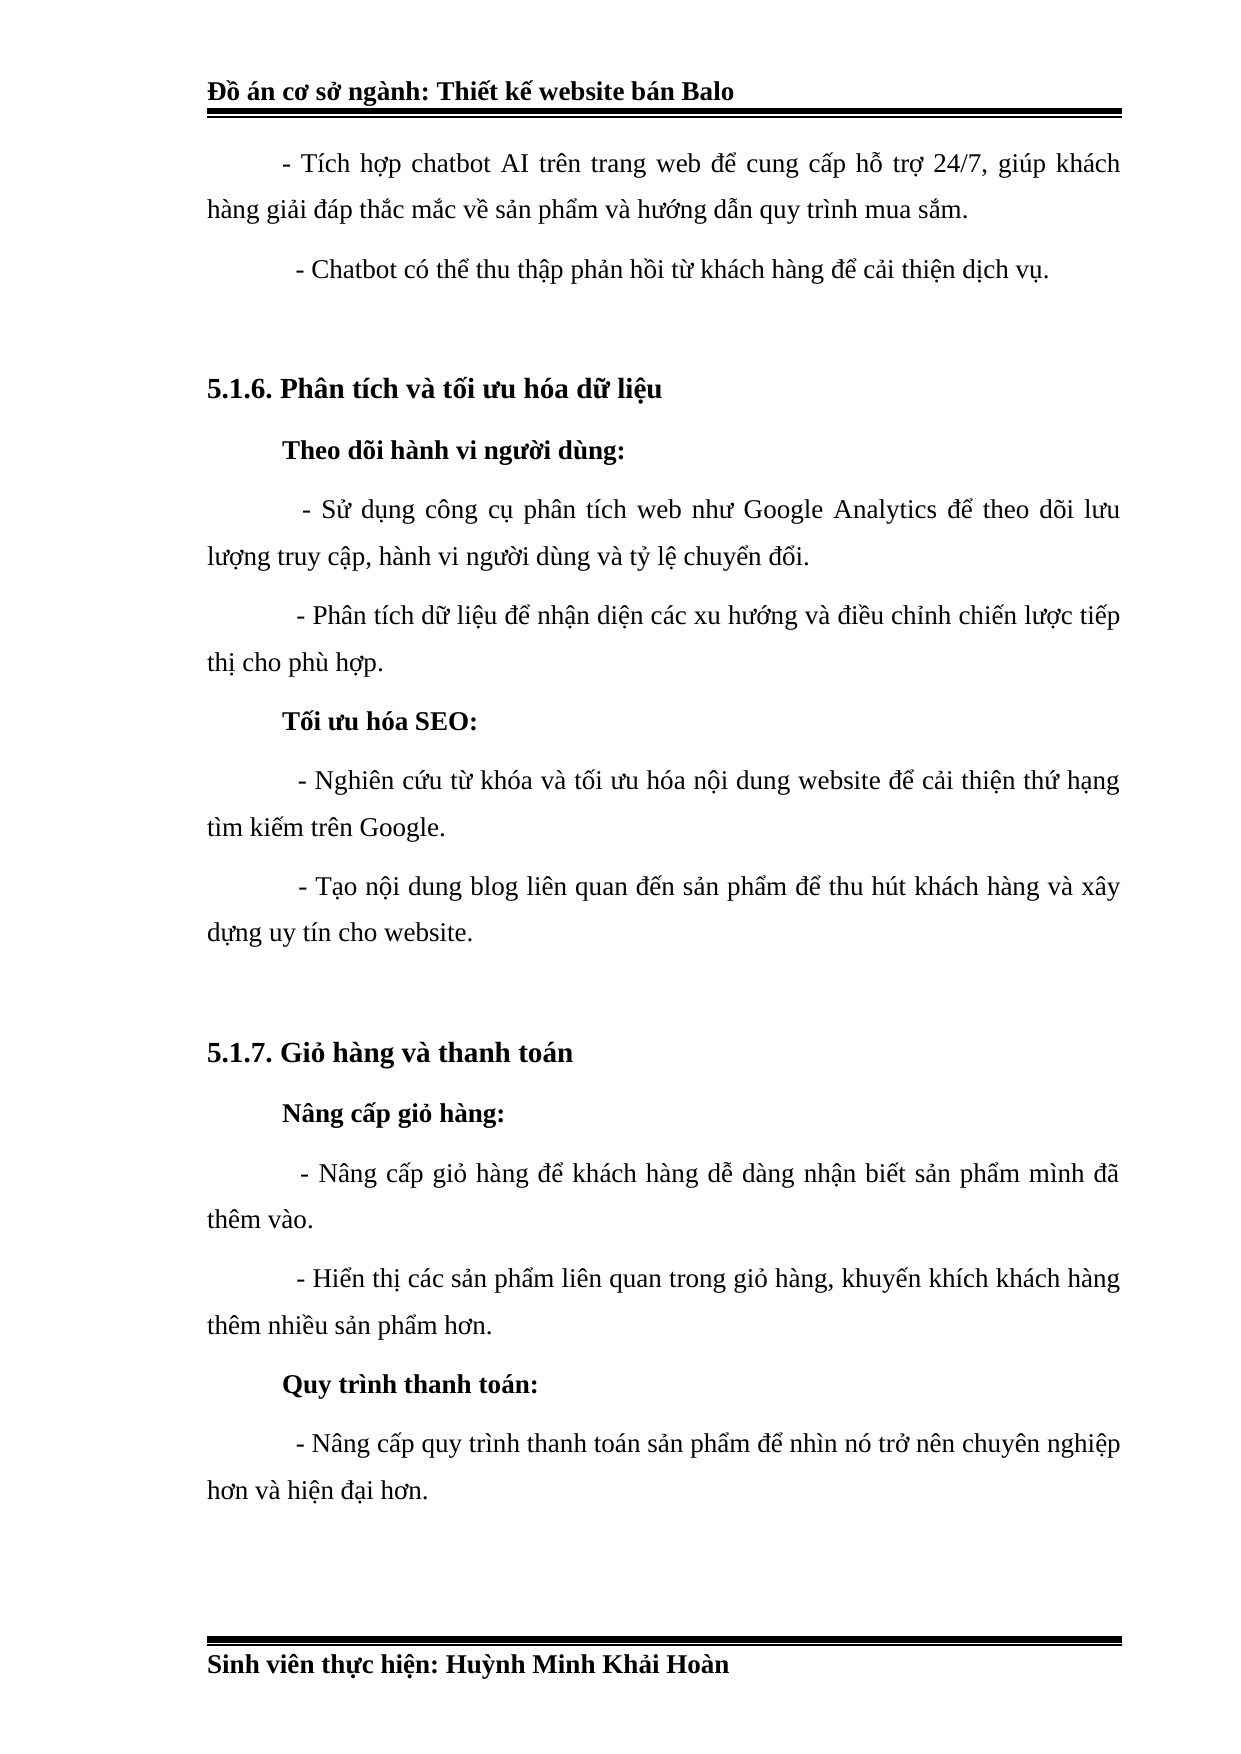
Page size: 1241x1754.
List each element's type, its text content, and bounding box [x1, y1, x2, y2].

text - Nâng cấp quy trình thanh toán sản phẩm để nhìn nó trở nên chuyên nghiệp hơn và hiện đại hơn. [207, 1428, 1122, 1505]
text Theo dõi hành vi người dùng: [207, 434, 1122, 465]
text Quy trình thanh toán: [207, 1368, 1122, 1399]
subtitle Phân tích và tối ưu hóa dữ liệu [207, 371, 1122, 405]
text - Tích hợp chatbot AI trên trang web để cung cấp hỗ trợ 24/7, giúp khách hàng giải đáp thắc mắc về sản phẩm và hướng dẫn quy trình mua sắm. [207, 147, 1122, 225]
text - Phân tích dữ liệu để nhận diện các xu hướng và điều chỉnh chiến lược tiếp thị cho phù hợp. [207, 599, 1122, 677]
text - Tạo nội dung blog liên quan đến sản phẩm để thu hút khách hàng và xây dựng uy tín cho website. [207, 870, 1122, 948]
text - Chatbot có thể thu thập phản hồi từ khách hàng để cải thiện dịch vụ. [207, 253, 1122, 284]
text - Hiển thị các sản phẩm liên quan trong giỏ hàng, khuyến khích khách hàng thêm nhiều sản phẩm hơn. [207, 1263, 1122, 1340]
text Tối ưu hóa SEO: [207, 705, 1122, 736]
subtitle Giỏ hàng và thanh toán [207, 1035, 1122, 1068]
text - Nghiên cứu từ khóa và tối ưu hóa nội dung website để cải thiện thứ hạng tìm kiếm trên Google. [207, 764, 1122, 842]
text - Sử dụng công cụ phân tích web như Google Analytics để theo dõi lưu lượng truy cập, hành vi người dùng và tỷ lệ chuyển đổi. [207, 493, 1122, 571]
text Nâng cấp giỏ hàng: [207, 1098, 1122, 1129]
text - Nâng cấp giỏ hàng để khách hàng dễ dàng nhận biết sản phẩm mình đã thêm vào. [207, 1157, 1122, 1234]
